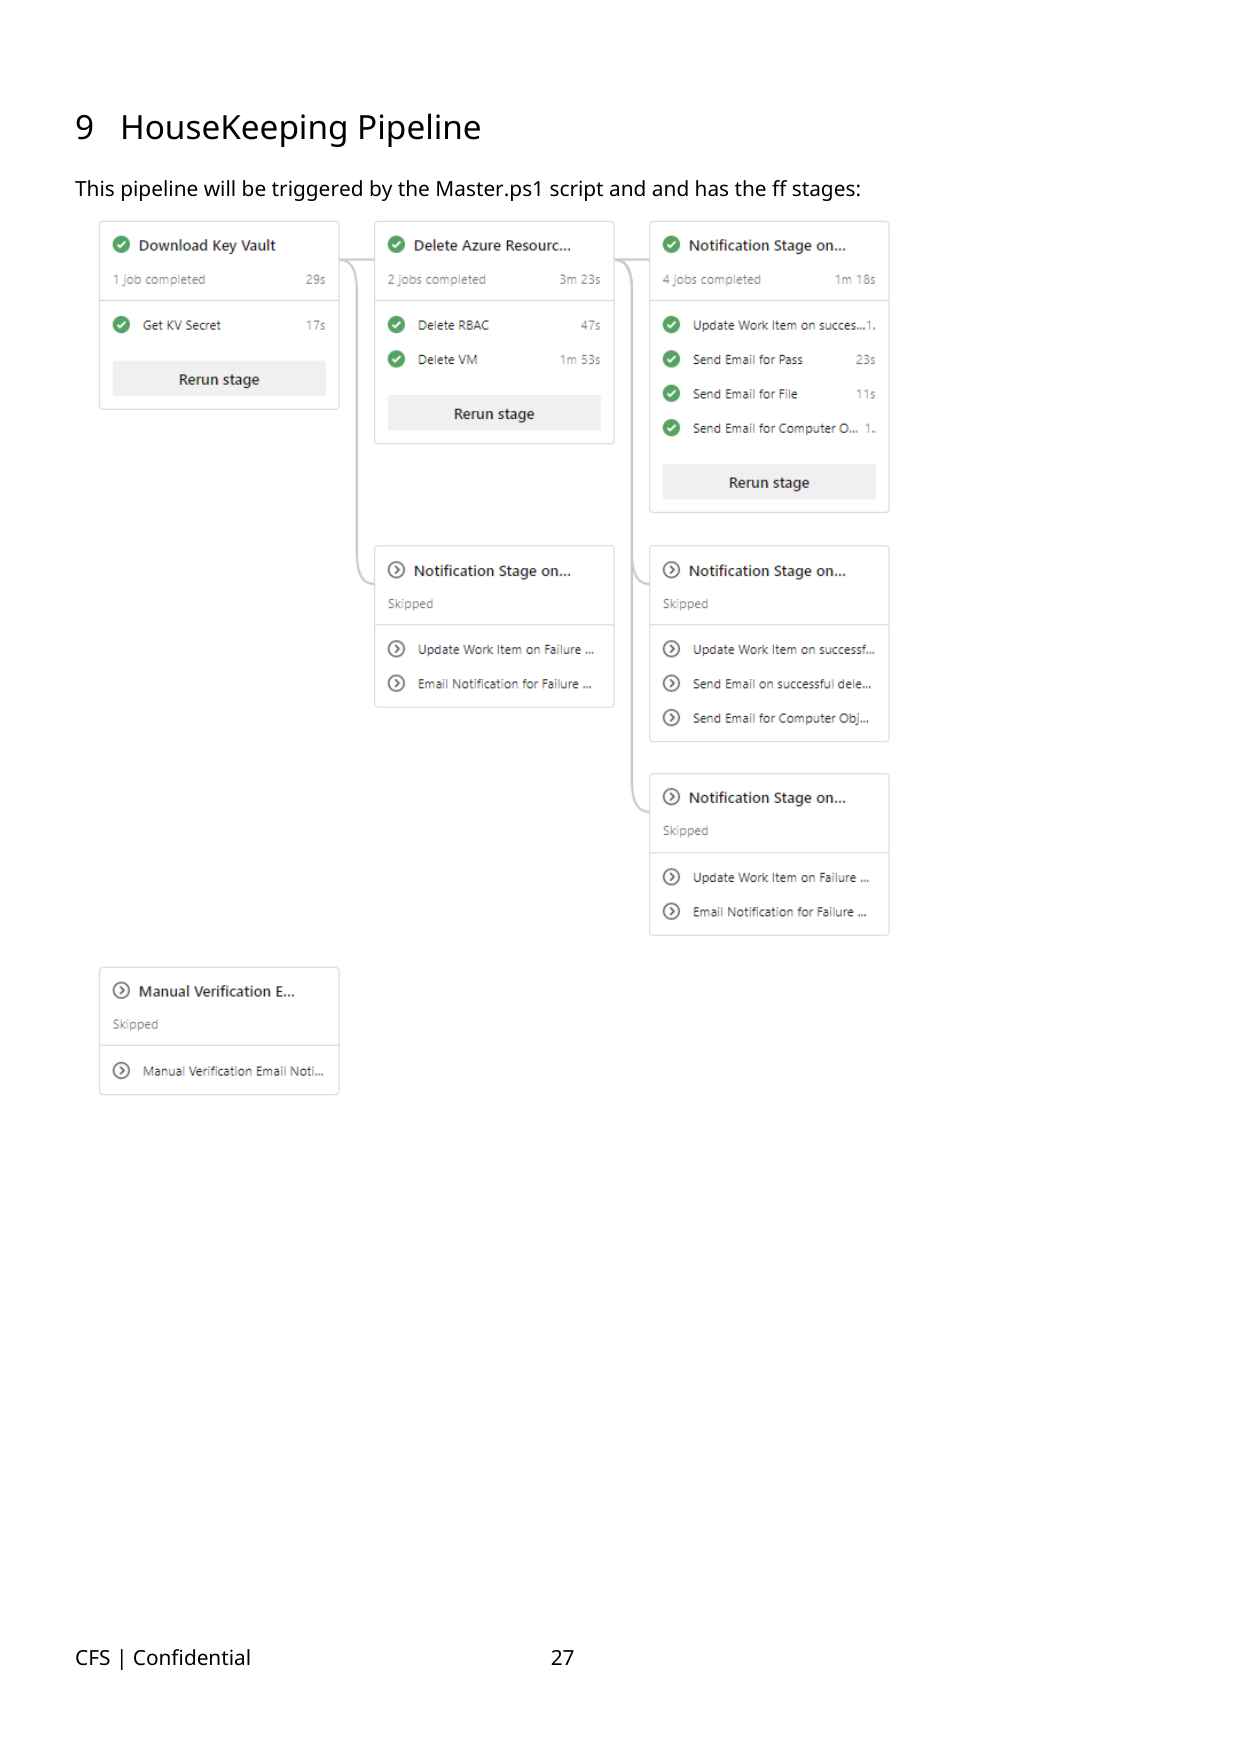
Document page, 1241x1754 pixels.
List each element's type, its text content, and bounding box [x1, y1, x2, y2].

picture [75, 206, 1166, 1125]
subtitle HouseKeeping Pipeline [75, 103, 1165, 149]
text This pipeline will be triggered by the Master.ps1 script and and has the ff stages: [75, 174, 1165, 202]
